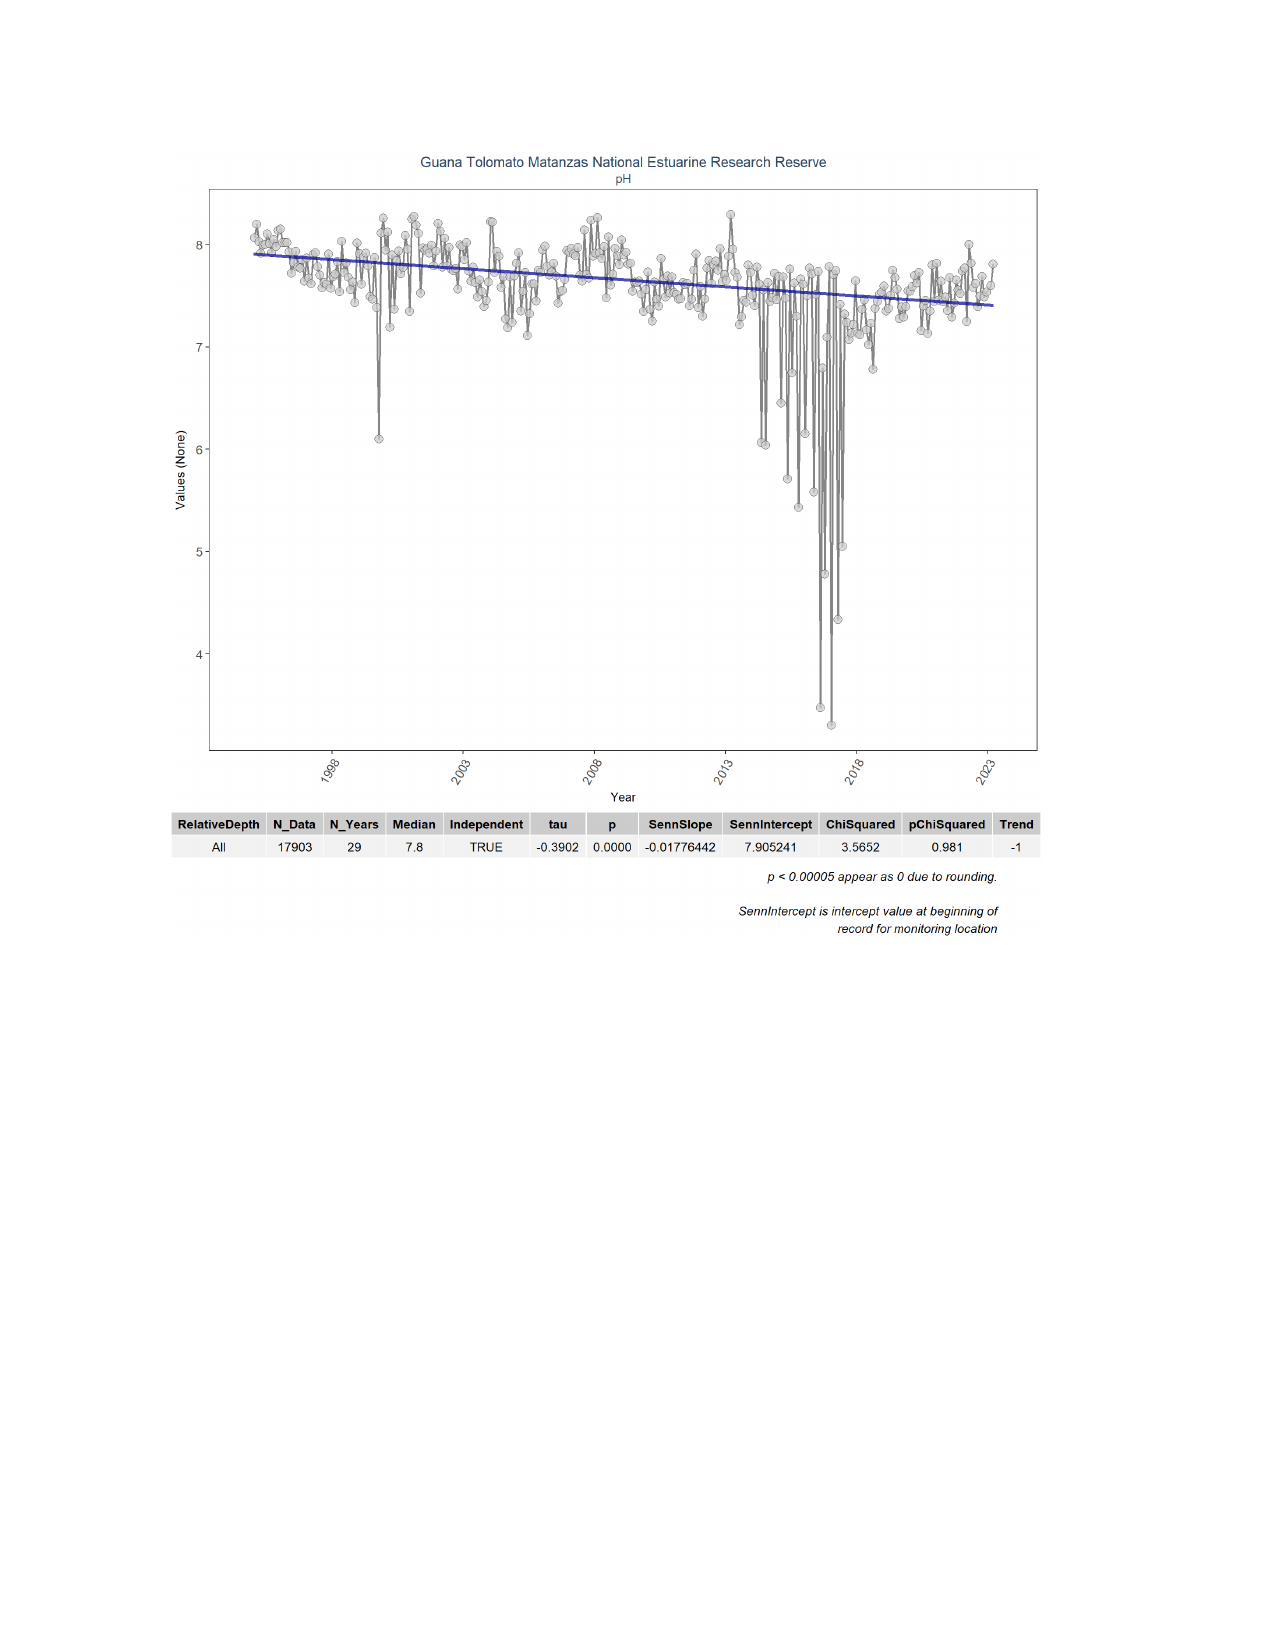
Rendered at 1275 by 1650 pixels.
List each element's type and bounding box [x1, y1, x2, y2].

picture [168, 150, 1044, 938]
